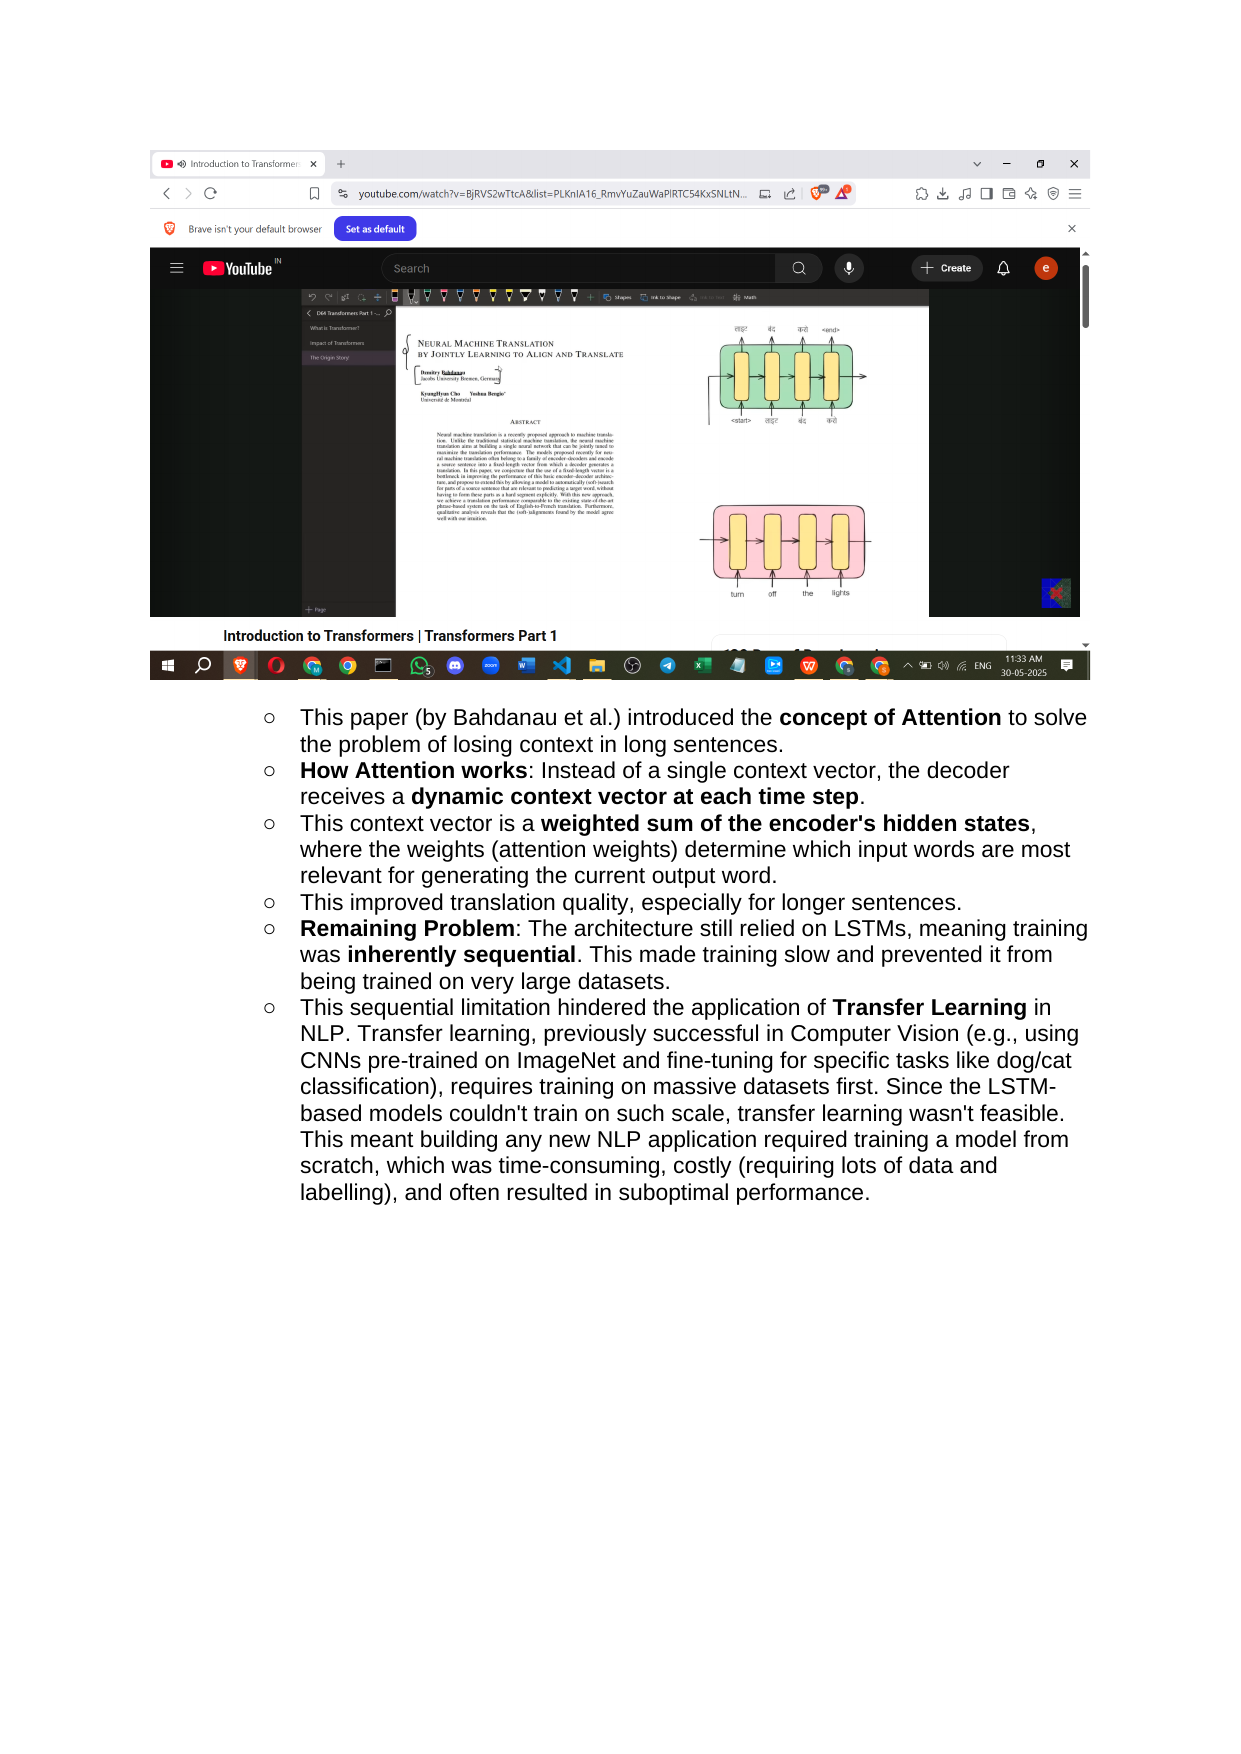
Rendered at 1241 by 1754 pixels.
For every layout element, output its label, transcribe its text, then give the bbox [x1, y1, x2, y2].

list This improved translation quality, especially for longer sentences. [262, 889, 1090, 915]
list How Attention works: Instead of a single context vector, the decoder receives a dynamic context vector at each time step. [262, 757, 1090, 809]
list Remaining Problem: The architecture still relied on LSTMs, meaning training was inherently sequential. This made training slow and prevented it from being trained on very large datasets. [262, 915, 1090, 994]
list This context vector is a weighted sum of the encoder's hidden states, where the weights (attention weights) determine which input words are most relevant for generating the current output word. [262, 809, 1090, 889]
picture [150, 150, 1091, 680]
list This sequential limitation hindered the application of Transfer Learning in NLP. Transfer learning, previously successful in Computer Vision (e.g., using CNNs pre-trained on ImageNet and fine-tuning for specific tasks like dog/cat classification), requires training on massive datasets first. Since the LSTM-based models couldn't train on such scale, transfer learning wasn't feasible. This meant building any new NLP application required training a model from scratch, which was time-consuming, costly (requiring lots of data and labelling), and often resulted in suboptimal performance. [262, 994, 1090, 1205]
list This paper (by Bahdanau et al.) introduced the concept of Attention to solve the problem of losing context in long sentences. [262, 704, 1090, 757]
